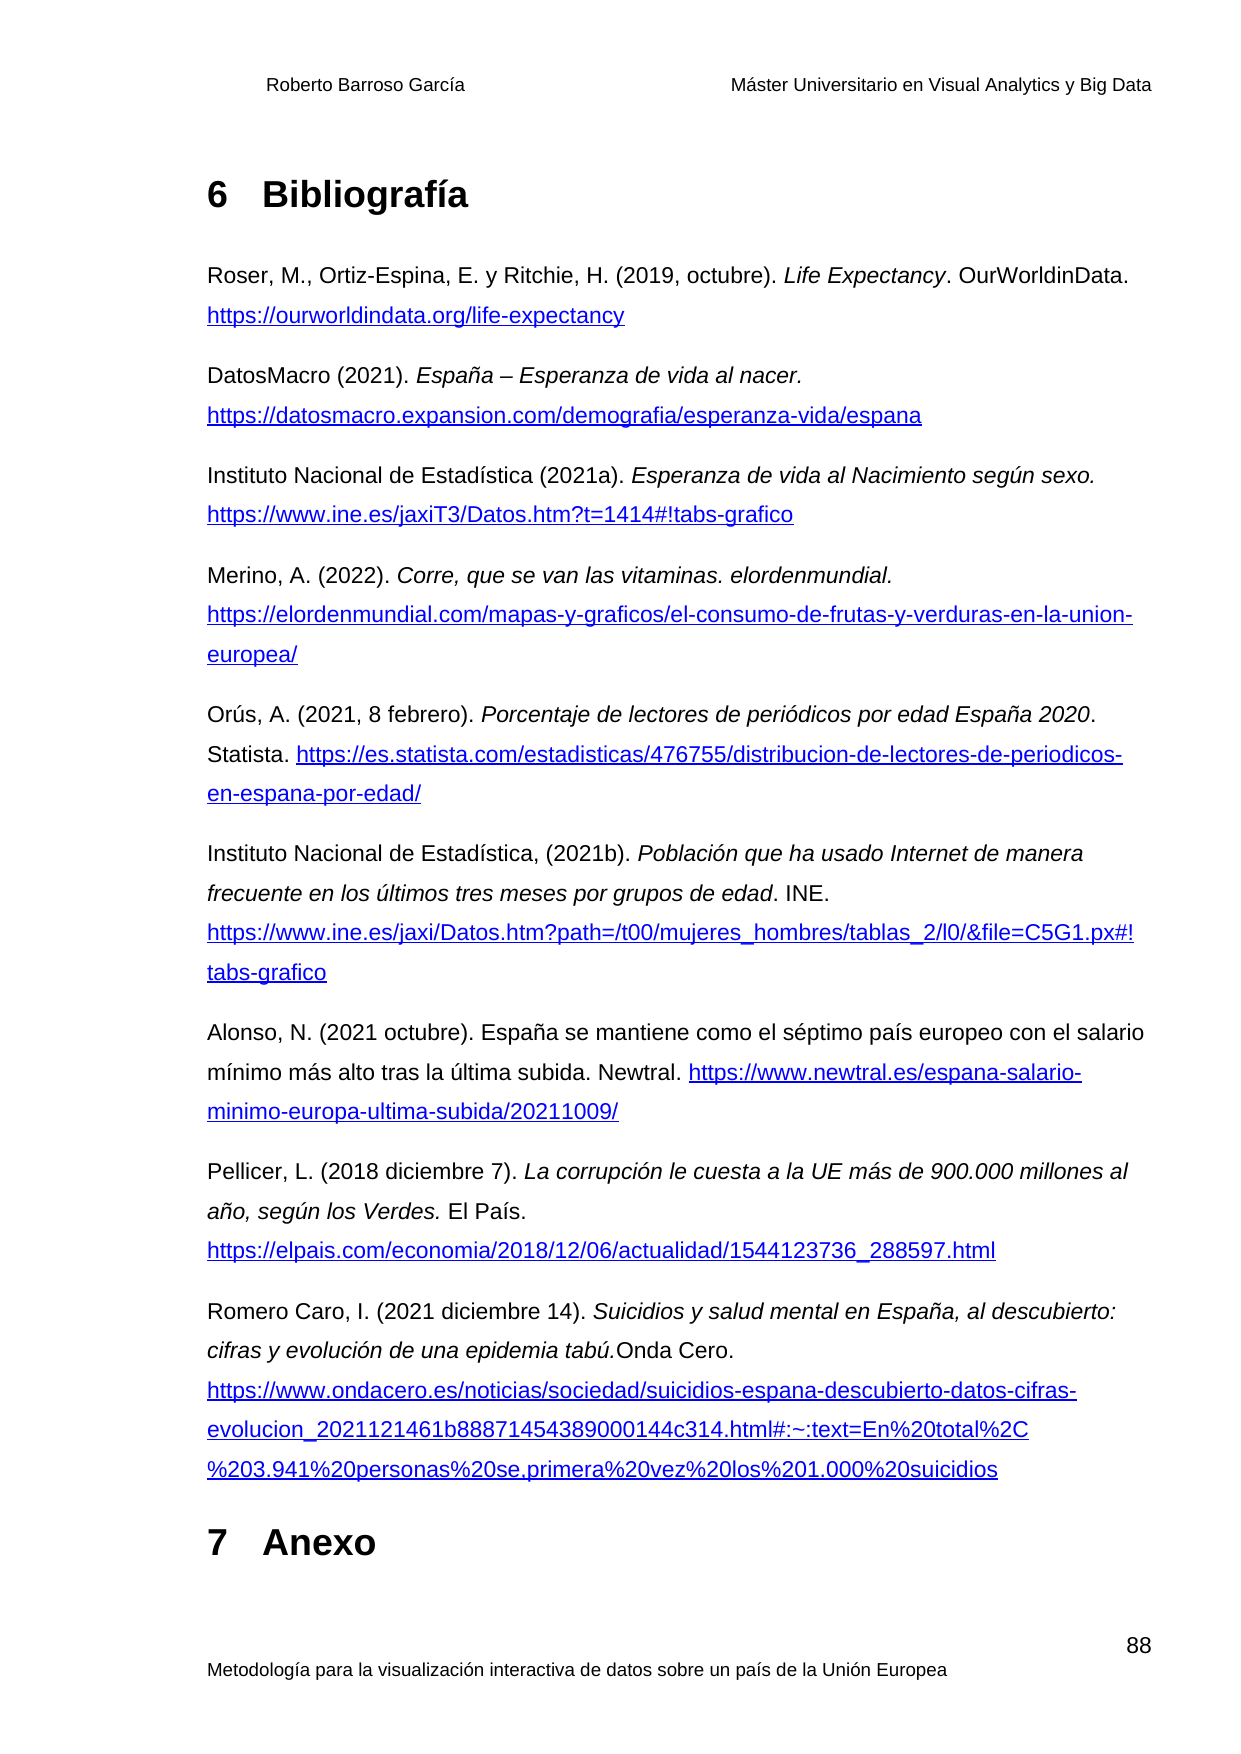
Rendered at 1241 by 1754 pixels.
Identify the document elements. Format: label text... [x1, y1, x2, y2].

text DatosMacro (2021). España – Esperanza de vida al nacer. https://datosmacro.expansion.com/demografia/esperanza-vida/espana [207, 362, 1152, 428]
text Instituto Nacional de Estadística, (2021b). Población que ha usado Internet de manera frecuente en los últimos tres meses por grupos de edad. INE. https://www.ine.es/jaxi/Datos.htm?path=/t00/mujeres_hombres/tablas_2/l0/&file=C5G1.px#!tabs-grafico [207, 840, 1152, 985]
text Instituto Nacional de Estadística (2021a). Esperanza de vida al Nacimiento según sexo. https://www.ine.es/jaxiT3/Datos.htm?t=1414#!tabs-grafico [207, 462, 1152, 528]
text Alonso, N. (2021 octubre). España se mantiene como el séptimo país europeo con el salario mínimo más alto tras la última subida. Newtral. https://www.newtral.es/espana-salario-minimo-europa-ultima-subida/20211009/ [207, 1019, 1152, 1124]
text Pellicer, L. (2018 diciembre 7). La corrupción le cuesta a la UE más de 900.000 millones al año, según los Verdes. El País. https://elpais.com/economia/2018/12/06/actualidad/1544123736_288597.html [207, 1158, 1152, 1264]
subtitle Anexo [207, 1520, 1152, 1563]
subtitle Bibliografía [207, 173, 1152, 216]
text Merino, A. (2022). Corre, que se van las vitaminas. elordenmundial. https://elordenmundial.com/mapas-y-graficos/el-consumo-de-frutas-y-verduras-en-la-union-europea/ [207, 562, 1152, 667]
text Roser, M., Ortiz-Espina, E. y Ritchie, H. (2019, octubre). Life Expectancy. OurWorldinData. https://ourworldindata.org/life-expectancy [207, 262, 1152, 328]
text Orús, A. (2021, 8 febrero). Porcentaje de lectores de periódicos por edad España 2020. Statista. https://es.statista.com/estadisticas/476755/distribucion-de-lectores-de-periodicos-en-espana-por-edad/ [207, 701, 1152, 806]
text Romero Caro, I. (2021 diciembre 14). Suicidios y salud mental en España, al descubierto: cifras y evolución de una epidemia tabú.Onda Cero. https://www.ondacero.es/noticias/sociedad/suicidios-espana-descubierto-datos-cifras-evolucion_2021121461b88871454389000144c314.html#:~:text=En%20total%2C%203.941%20personas%20se,primera%20vez%20los%201.000%20suicidios [207, 1298, 1152, 1482]
